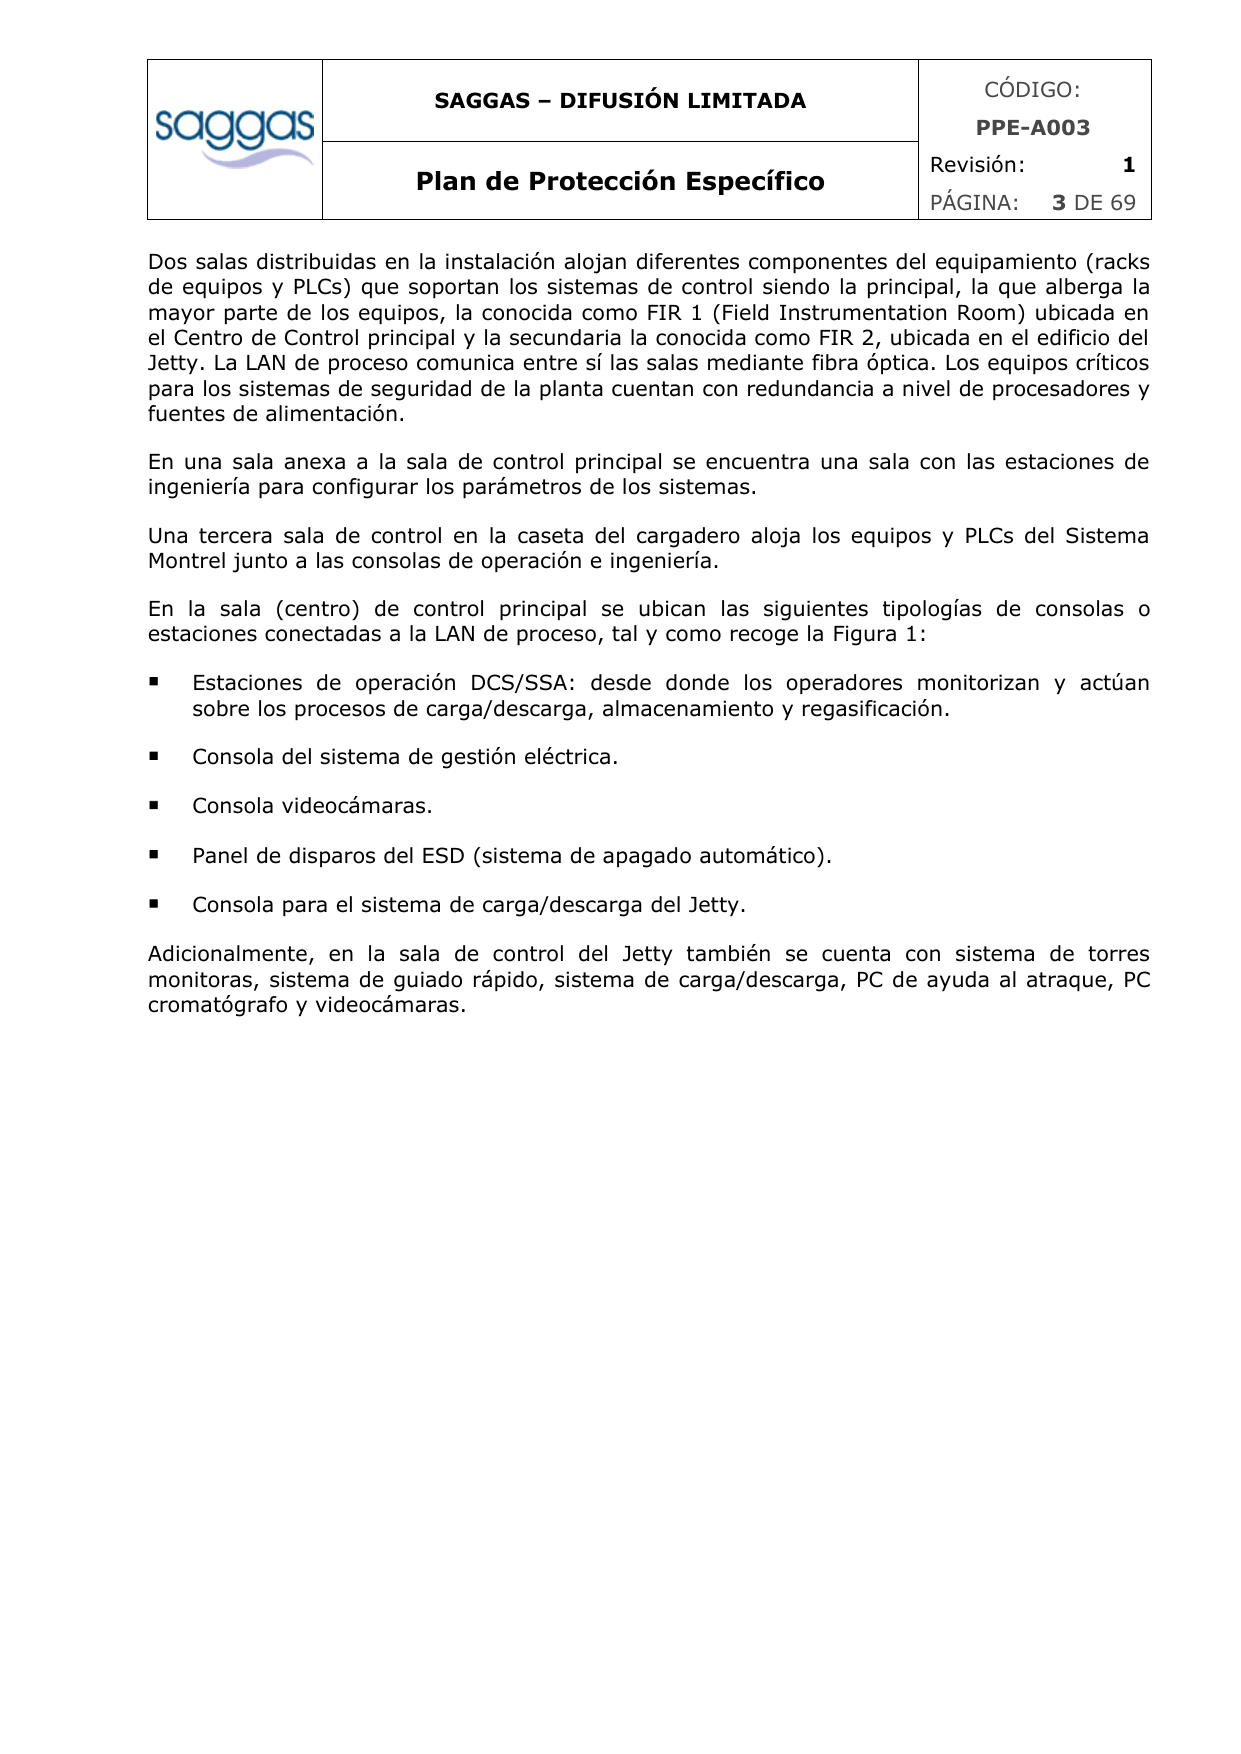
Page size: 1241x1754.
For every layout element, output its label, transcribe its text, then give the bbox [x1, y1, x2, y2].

picture [156, 110, 314, 169]
text Una tercera sala de control en la caseta del cargadero aloja los equipos y PLCs del Sistema Montrel junto a las consolas de operación e ingeniería. [148, 522, 1152, 573]
list Consola videocámaras. [148, 793, 1152, 819]
list Consola del sistema de gestión eléctrica. [148, 744, 1152, 770]
text En una sala anexa a la sala de control principal se encuentra una sala con las estaciones de ingeniería para configurar los parámetros de los sistemas. [148, 448, 1152, 499]
list Estaciones de operación DCS/SSA: desde donde los operadores monitorizan y actúan sobre los procesos de carga/descarga, almacenamiento y regasificación. [148, 669, 1152, 721]
text En la sala (centro) de control principal se ubican las siguientes tipologías de consolas o estaciones conectadas a la LAN de proceso, tal y como recoge la Figura 1: [148, 596, 1152, 646]
text Adicionalmente, en la sala de control del Jetty también se cuenta con sistema de torres monitoras, sistema de guiado rápido, sistema de carga/descarga, PC de ayuda al atraque, PC cromatógrafo y videocámaras. [148, 941, 1152, 1017]
text Dos salas distribuidas en la instalación alojan diferentes componentes del equipamiento (racks de equipos y PLCs) que soportan los sistemas de control siendo la principal, la que alberga la mayor parte de los equipos, la conocida como FIR 1 (Field Instrumentation Room) ubicada en el Centro de Control principal y la secundaria la conocida como FIR 2, ubicada en el edificio del Jetty. La LAN de proceso comunica entre sí las salas mediante fibra óptica. Los equipos críticos para los sistemas de seguridad de la planta cuentan con redundancia a nivel de procesadores y fuentes de alimentación. [148, 248, 1152, 426]
list Consola para el sistema de carga/descarga del Jetty. [148, 892, 1152, 918]
list Panel de disparos del ESD (sistema de apagado automático). [148, 842, 1152, 869]
